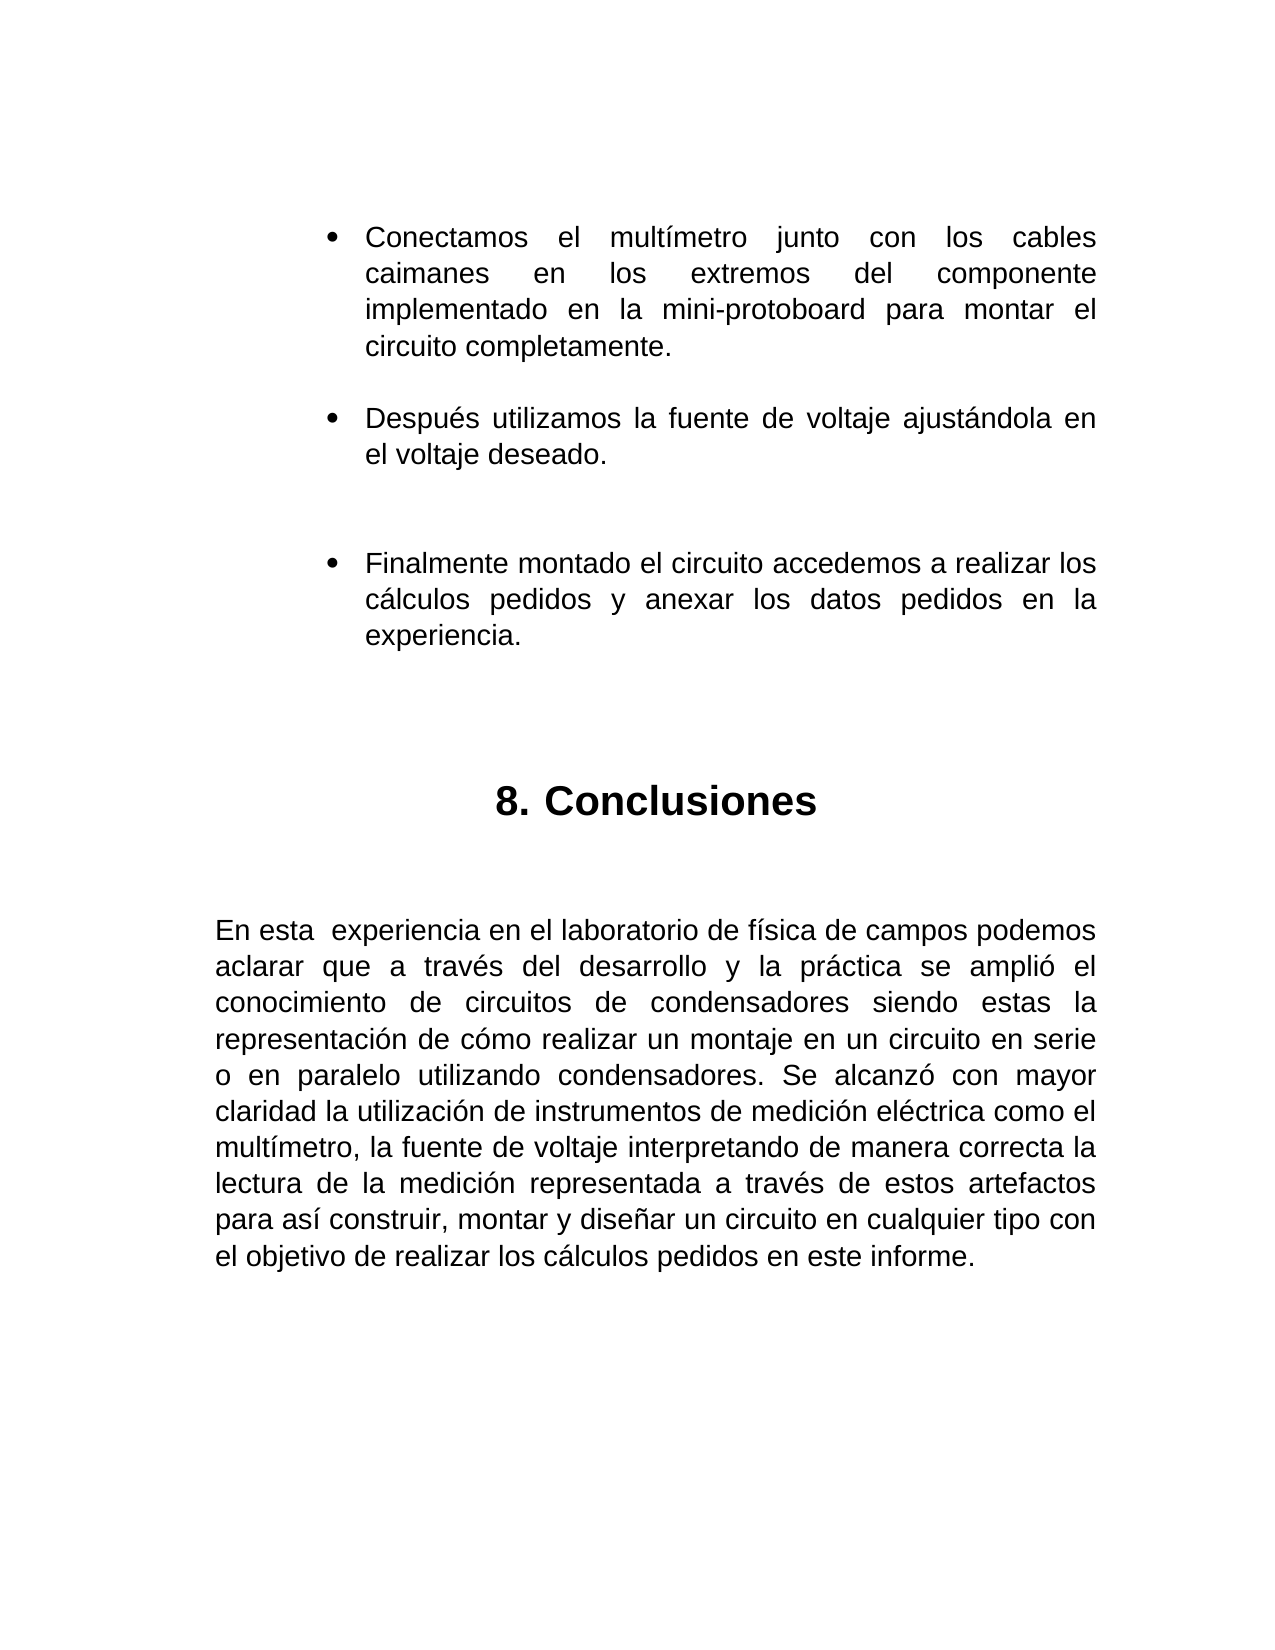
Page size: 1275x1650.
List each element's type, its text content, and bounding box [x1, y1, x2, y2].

text En esta experiencia en el laboratorio de física de campos podemos aclarar que a través del desarrollo y la práctica se amplió el conocimiento de circuitos de condensadores siendo estas la representación de cómo realizar un montaje en un circuito en serie o en paralelo utilizando condensadores. Se alcanzó con mayor claridad la utilización de instrumentos de medición eléctrica como el multímetro, la fuente de voltaje interpretando de manera correcta la lectura de la medición representada a través de estos artefactos para así construir, montar y diseñar un circuito en cualquier tipo con el objetivo de realizar los cálculos pedidos en este informe. [215, 913, 1098, 1272]
list Después utilizamos la fuente de voltaje ajustándola en el voltaje deseado. [327, 401, 1098, 471]
list Finalmente montado el circuito accedemos a realizar los cálculos pedidos y anexar los datos pedidos en la experiencia. [327, 546, 1098, 652]
list Conectamos el multímetro junto con los cables caimanes en los extremos del componente implementado en la mini-protoboard para montar el circuito completamente. [327, 220, 1098, 362]
list Conclusiones [215, 777, 1098, 824]
